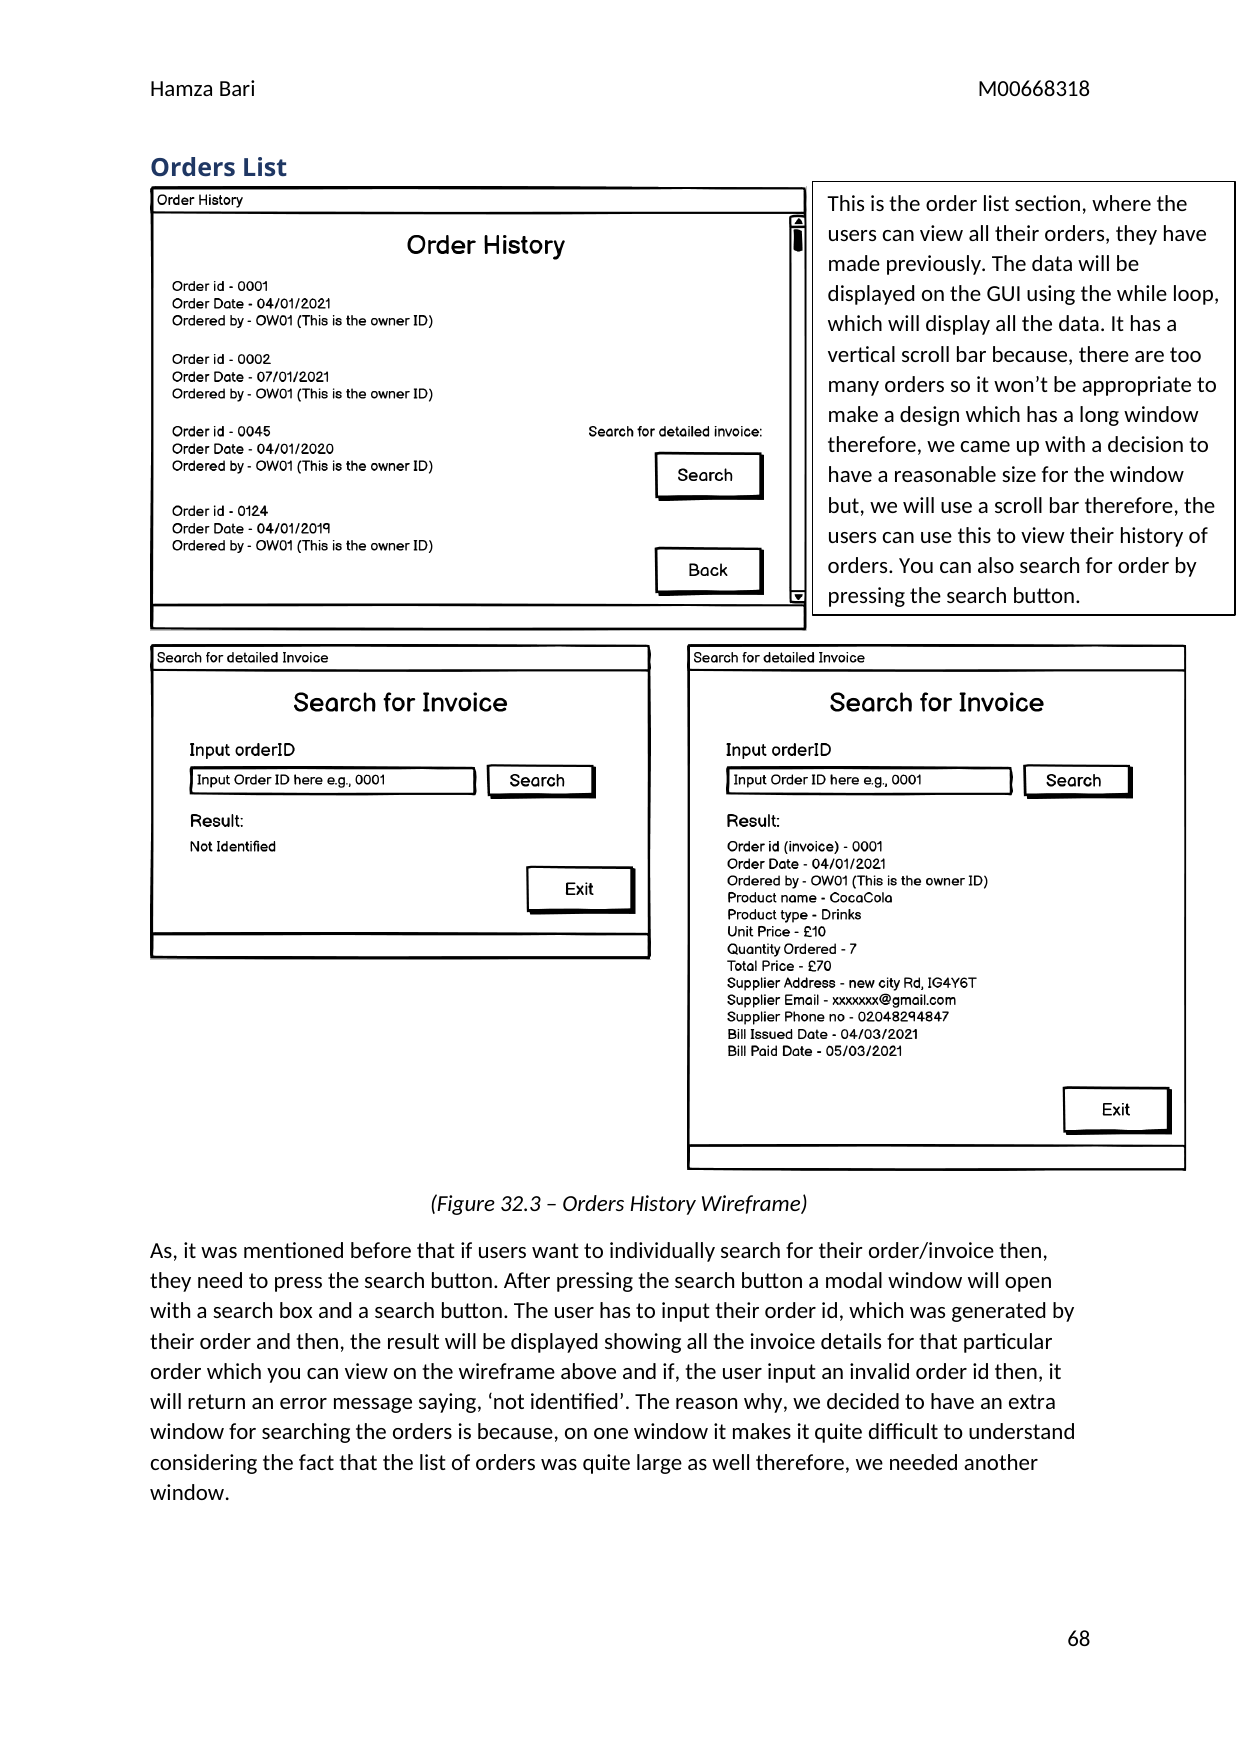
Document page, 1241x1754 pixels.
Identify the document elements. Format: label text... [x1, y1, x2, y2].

text (Figure 32.3 – Orders History Wireframe) [150, 1189, 1090, 1217]
text As, it was mentioned before that if users want to individually search for their order/invoice then, they need to press the search button. After pressing the search button a modal window will open with a search box and a search button. The user has to input their order id, which was generated by their order and then, the result will be displayed showing all the invoice details for that particular order which you can view on the wireframe above and if, the user input an invalid order id then, it will return an error message saying, ‘not identified’. The reason why, we decided to have an extra window for searching the orders is because, on one window it makes it quite difficult to understand considering the fact that the list of orders was quite large as well therefore, we needed another window. [150, 1236, 1090, 1506]
picture [150, 186, 1187, 1171]
subtitle Orders List [150, 150, 1090, 184]
